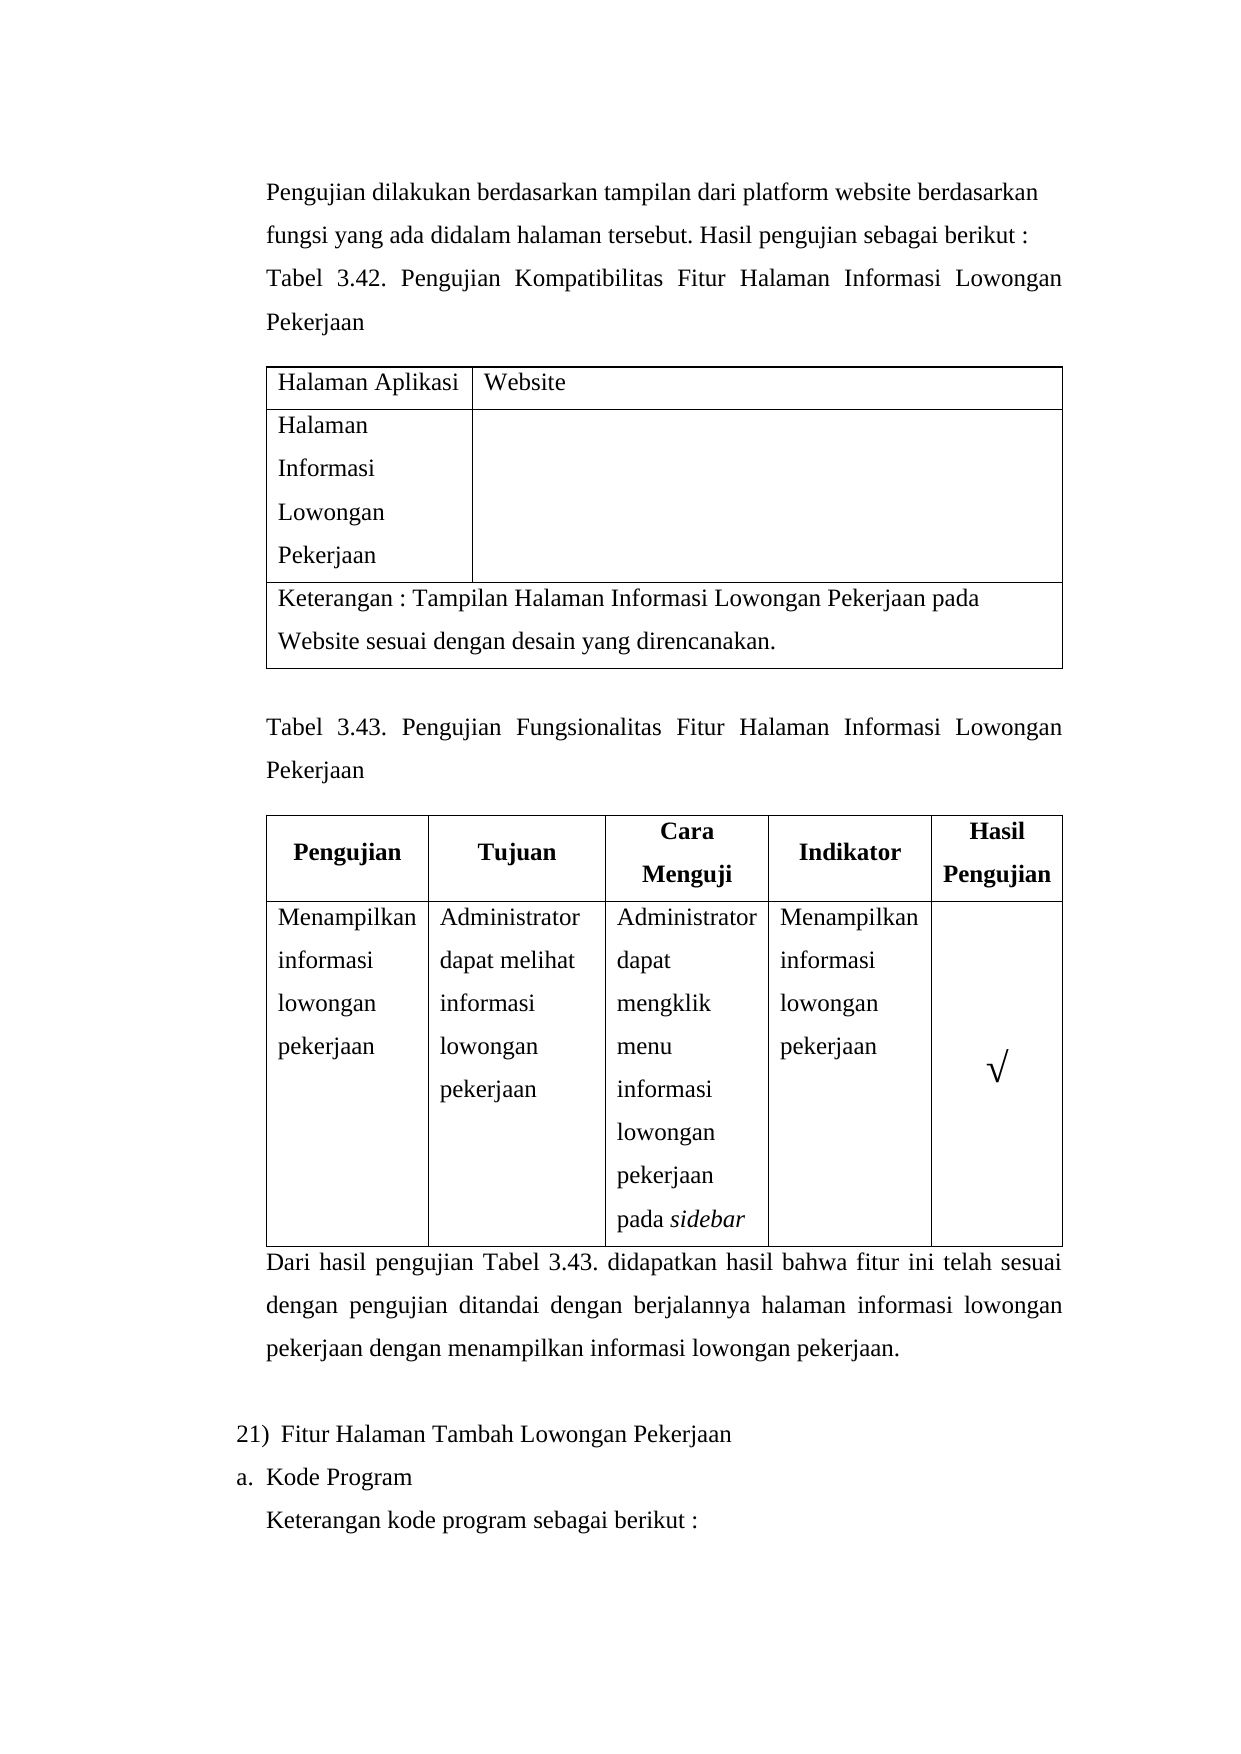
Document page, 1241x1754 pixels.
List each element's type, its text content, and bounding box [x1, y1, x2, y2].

table_header Tujuan [429, 816, 605, 901]
list Pengujian dilakukan berdasarkan tampilan dari platform website berdasarkan fungsi yang ada didalam halaman tersebut. Hasil pengujian sebagai berikut : [266, 177, 1063, 249]
table_cell Keterangan : Tampilan Halaman Informasi Lowongan Pekerjaan pada Website sesuai dengan desain yang direncanakan. [267, 583, 1062, 668]
table_header Halaman Aplikasi [267, 368, 472, 409]
table_header Indikator [769, 816, 931, 901]
list Fitur Halaman Tambah Lowongan Pekerjaan [236, 1419, 1063, 1448]
table_cell Administrator dapat melihat informasi lowongan pekerjaan [429, 902, 605, 1246]
table_header Cara Menguji [606, 816, 768, 901]
list Tabel 3.42. Pengujian Kompatibilitas Fitur Halaman Informasi Lowongan Pekerjaan [266, 263, 1063, 335]
list Dari hasil pengujian Tabel 3.43. didapatkan hasil bahwa fitur ini telah sesuai dengan pengujian ditandai dengan berjalannya halaman informasi lowongan pekerjaan dengan menampilkan informasi lowongan pekerjaan. [266, 1247, 1063, 1362]
table_cell [473, 410, 1062, 582]
list Kode Program [236, 1462, 1063, 1491]
table_header Hasil Pengujian [932, 816, 1062, 901]
table_header Website [473, 368, 1062, 409]
table_cell Administrator dapat mengklik menu informasi lowongan pekerjaan pada sidebar [606, 902, 768, 1246]
list Keterangan kode program sebagai berikut : [266, 1505, 1063, 1534]
table_cell Menampilkan informasi lowongan pekerjaan [769, 902, 931, 1246]
table_cell √ [932, 902, 1062, 1246]
list Tabel 3.43. Pengujian Fungsionalitas Fitur Halaman Informasi Lowongan Pekerjaan [266, 712, 1063, 784]
table_cell Menampilkan informasi lowongan pekerjaan [267, 902, 428, 1246]
table_cell Halaman Informasi Lowongan Pekerjaan [267, 410, 472, 582]
table_header Pengujian [267, 816, 428, 901]
